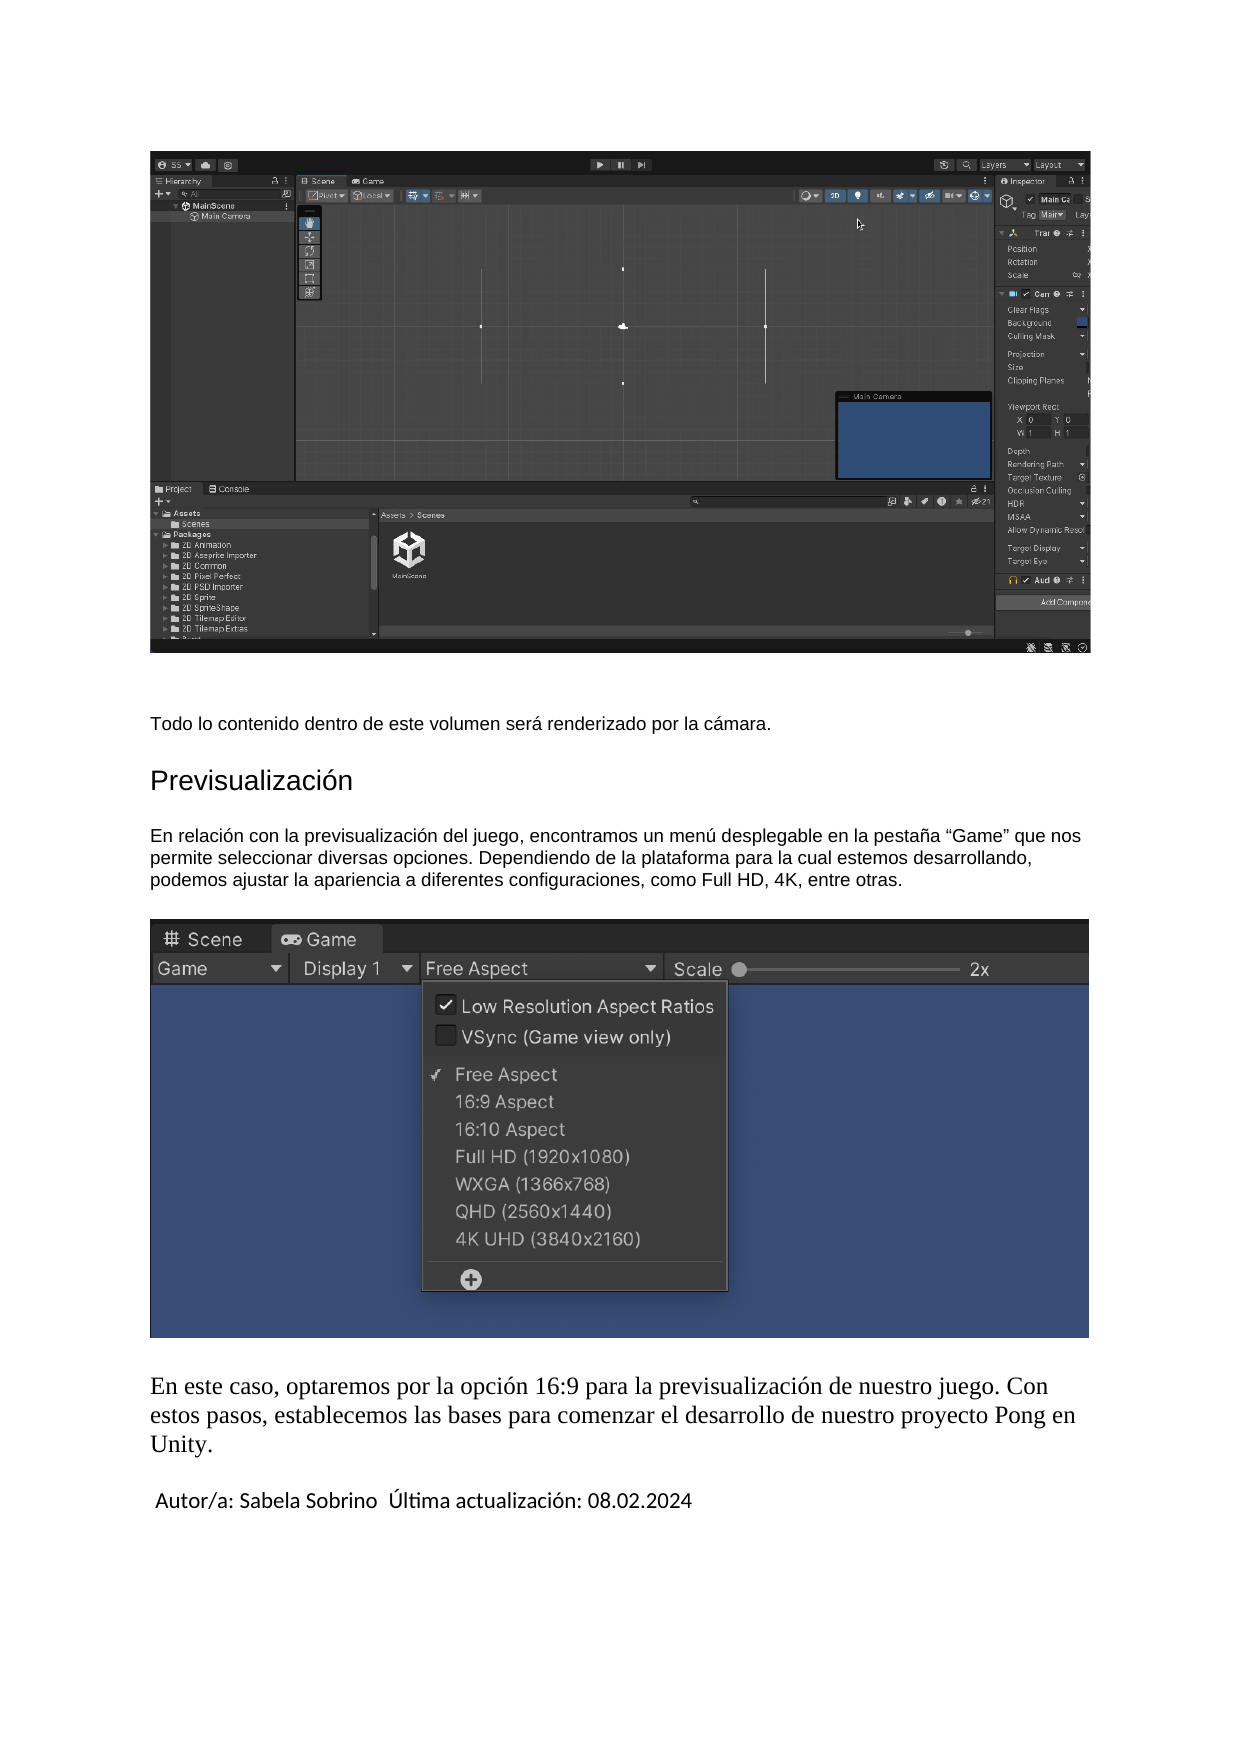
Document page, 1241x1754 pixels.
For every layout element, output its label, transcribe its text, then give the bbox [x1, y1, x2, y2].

subtitle Previsualización [150, 764, 1090, 796]
text En relación con la previsualización del juego, encontramos un menú desplegable en la pestaña “Game” que nos permite seleccionar diversas opciones. Dependiendo de la plataforma para la cual estemos desarrollando, podemos ajustar la apariencia a diferentes configuraciones, como Full HD, 4K, entre otras. [150, 825, 1090, 890]
picture [150, 919, 1089, 1338]
text Autor/a: Sabela Sobrino Última actualización: 08.02.2024 [150, 1487, 1090, 1515]
picture [150, 150, 1091, 680]
text En este caso, optaremos por la opción 16:9 para la previsualización de nuestro juego. Con estos pasos, establecemos las bases para comenzar el desarrollo de nuestro proyecto Pong en Unity. [150, 1371, 1090, 1457]
text Todo lo contenido dentro de este volumen será renderizado por la cámara. [150, 713, 1090, 734]
